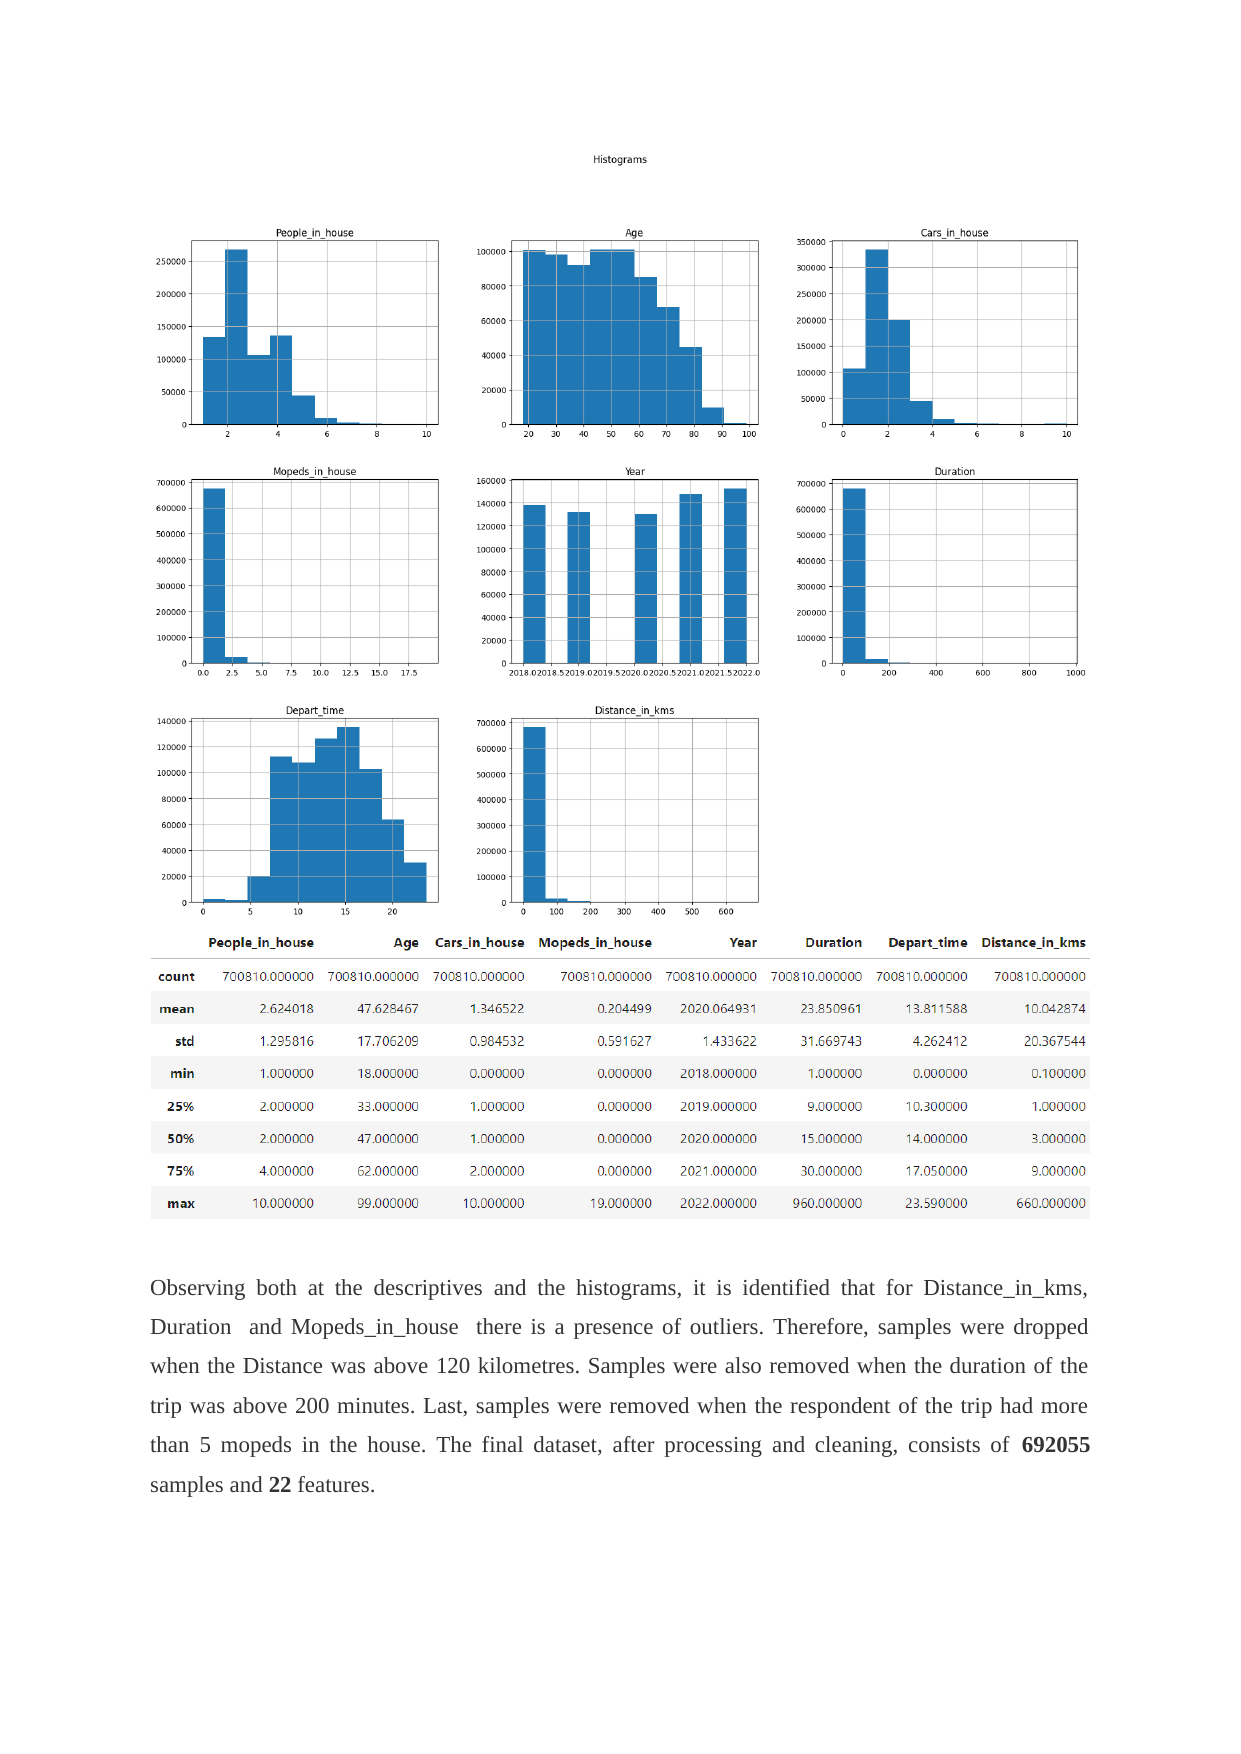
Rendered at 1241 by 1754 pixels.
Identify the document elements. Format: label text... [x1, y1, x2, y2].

picture [150, 150, 1091, 921]
text Observing both at the descriptives and the histograms, it is identified that for Distance_in_kms, Duration and Mopeds_in_house there is a presence of outliers. Therefore, samples were dropped when the Distance was above 120 kilometres. Samples were also removed when the duration of the trip was above 200 minutes. Last, samples were removed when the respondent of the trip had more than 5 mopeds in the house. The final dataset, after processing and cleaning, consists of 692055 samples and 22 features. [150, 1274, 1090, 1497]
picture [150, 934, 1091, 1221]
